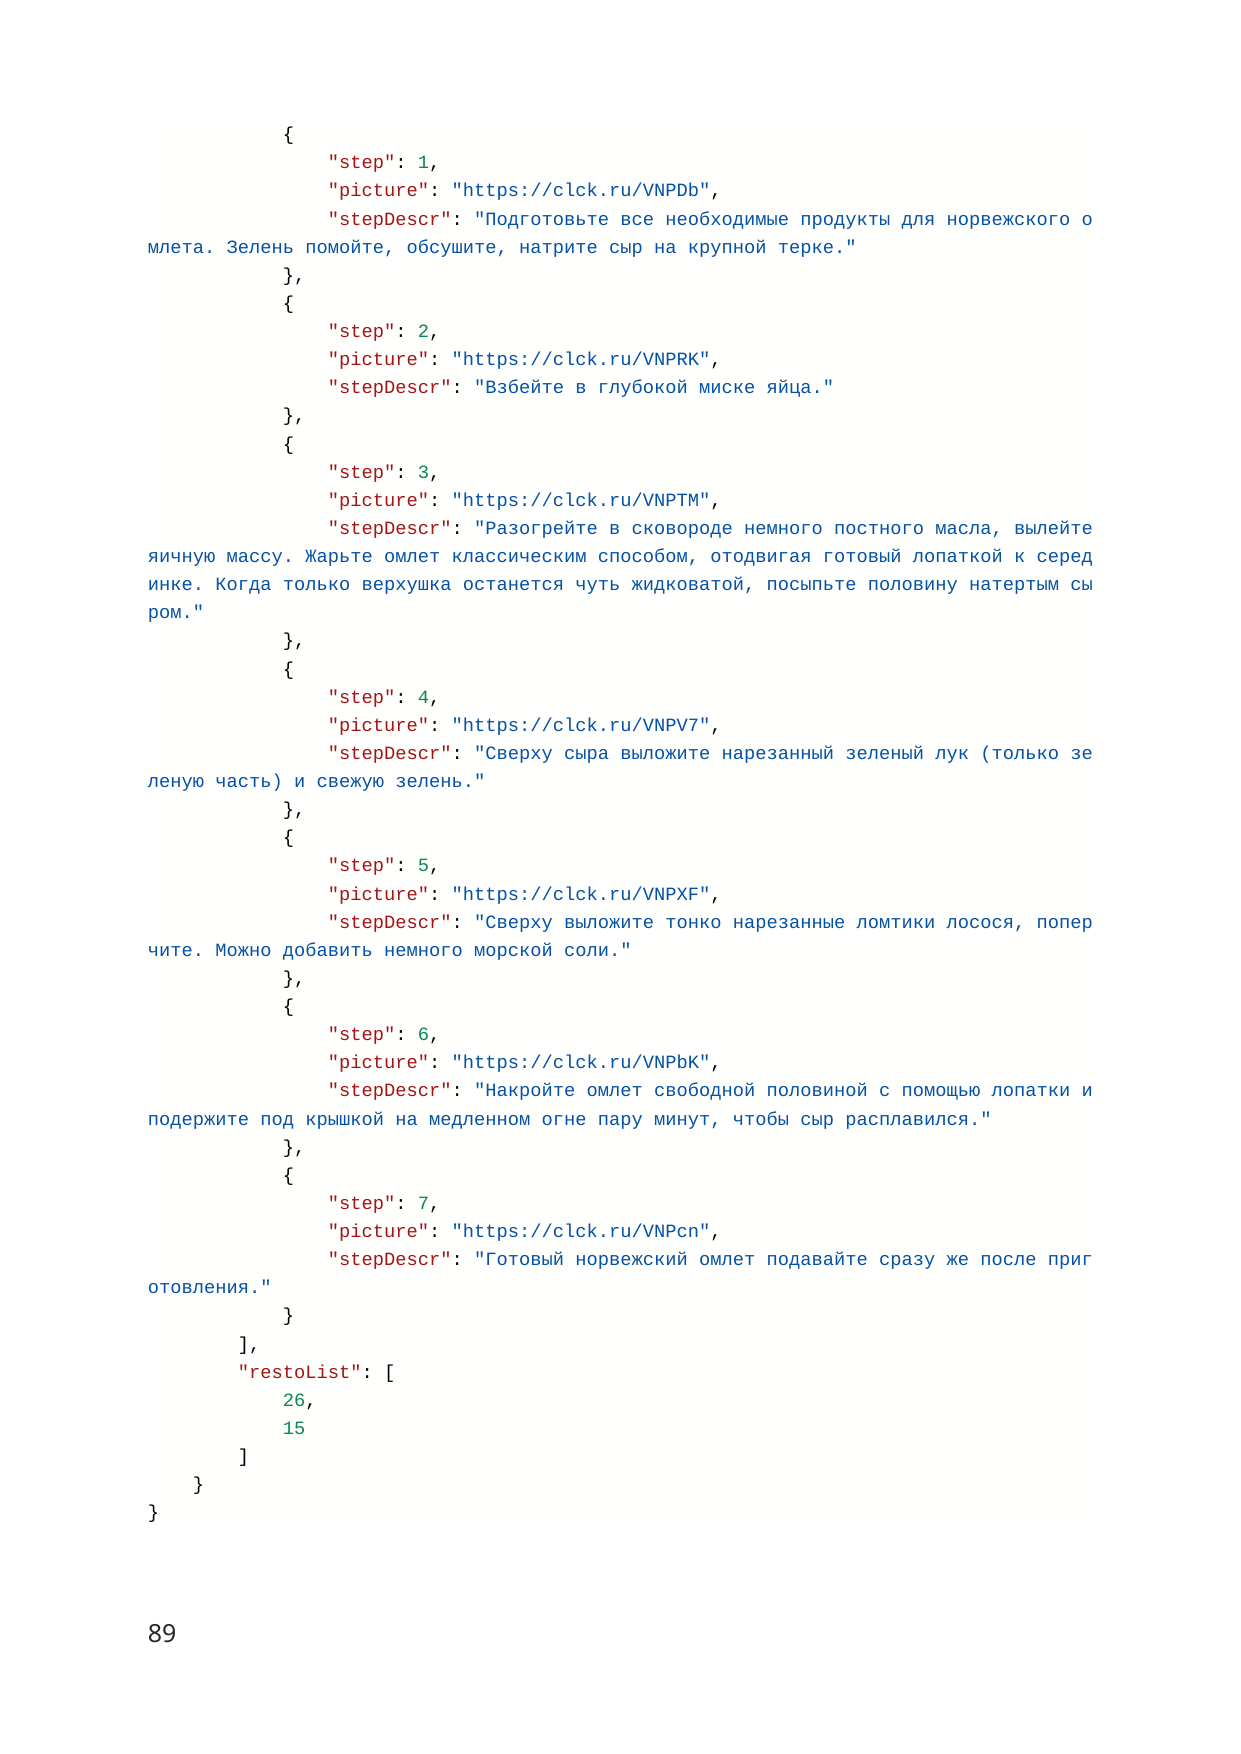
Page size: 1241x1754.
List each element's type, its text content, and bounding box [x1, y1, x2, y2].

text { [148, 652, 1093, 681]
text "step": 6, [148, 1018, 1093, 1046]
text "step": 1, [148, 146, 1093, 174]
text ] [148, 1440, 1093, 1468]
text } [148, 1468, 1093, 1496]
text } [148, 1299, 1093, 1327]
text "step": 3, [148, 456, 1093, 484]
text "picture": "https://clck.ru/VNPV7", [148, 709, 1093, 737]
text "stepDescr": "Накройте омлет свободной половиной с помощью лопатки и подержите под крышкой на медленном огне пару минут, чтобы сыр расплавился." [148, 1074, 1093, 1131]
text "step": 5, [148, 849, 1093, 877]
text }, [148, 259, 1093, 287]
text }, [148, 962, 1093, 990]
text "picture": "https://clck.ru/VNPbK", [148, 1046, 1093, 1074]
text "stepDescr": "Сверху сыра выложите нарезанный зеленый лук (только зеленую часть) и свежую зелень." [148, 737, 1093, 793]
text { [148, 287, 1093, 315]
text "stepDescr": "Готовый норвежский омлет подавайте сразу же после приготовления." [148, 1243, 1093, 1299]
text "picture": "https://clck.ru/VNPTM", [148, 484, 1093, 512]
text "step": 7, [148, 1187, 1093, 1215]
text 26, [148, 1384, 1093, 1412]
text "picture": "https://clck.ru/VNPcn", [148, 1215, 1093, 1243]
text }, [148, 793, 1093, 821]
text { [148, 990, 1093, 1018]
text { [148, 821, 1093, 849]
text "step": 2, [148, 315, 1093, 343]
text { [148, 118, 1093, 146]
text "restoList": [ [148, 1356, 1093, 1384]
text "picture": "https://clck.ru/VNPXF", [148, 877, 1093, 906]
text "picture": "https://clck.ru/VNPDb", [148, 174, 1093, 202]
text 15 [148, 1412, 1093, 1440]
text "stepDescr": "Взбейте в глубокой миске яйца." [148, 371, 1093, 399]
text } [148, 1496, 1093, 1524]
text "step": 4, [148, 681, 1093, 709]
text "stepDescr": "Разогрейте в сковороде немного постного масла, вылейте яичную массу. Жарьте омлет классическим способом, отодвигая готовый лопаткой к серединке. Когда только верхушка останется чуть жидковатой, посыпьте половину натертым сыром." [148, 512, 1093, 624]
text { [148, 427, 1093, 456]
text { [148, 1159, 1093, 1187]
text }, [148, 399, 1093, 427]
text ], [148, 1327, 1093, 1356]
text }, [148, 1131, 1093, 1159]
text "picture": "https://clck.ru/VNPRK", [148, 343, 1093, 371]
text "stepDescr": "Подготовьте все необходимые продукты для норвежского омлета. Зелень помойте, обсушите, натрите сыр на крупной терке." [148, 202, 1093, 259]
text "stepDescr": "Сверху выложите тонко нарезанные ломтики лосося, поперчите. Можно добавить немного морской соли." [148, 906, 1093, 962]
text }, [148, 624, 1093, 652]
